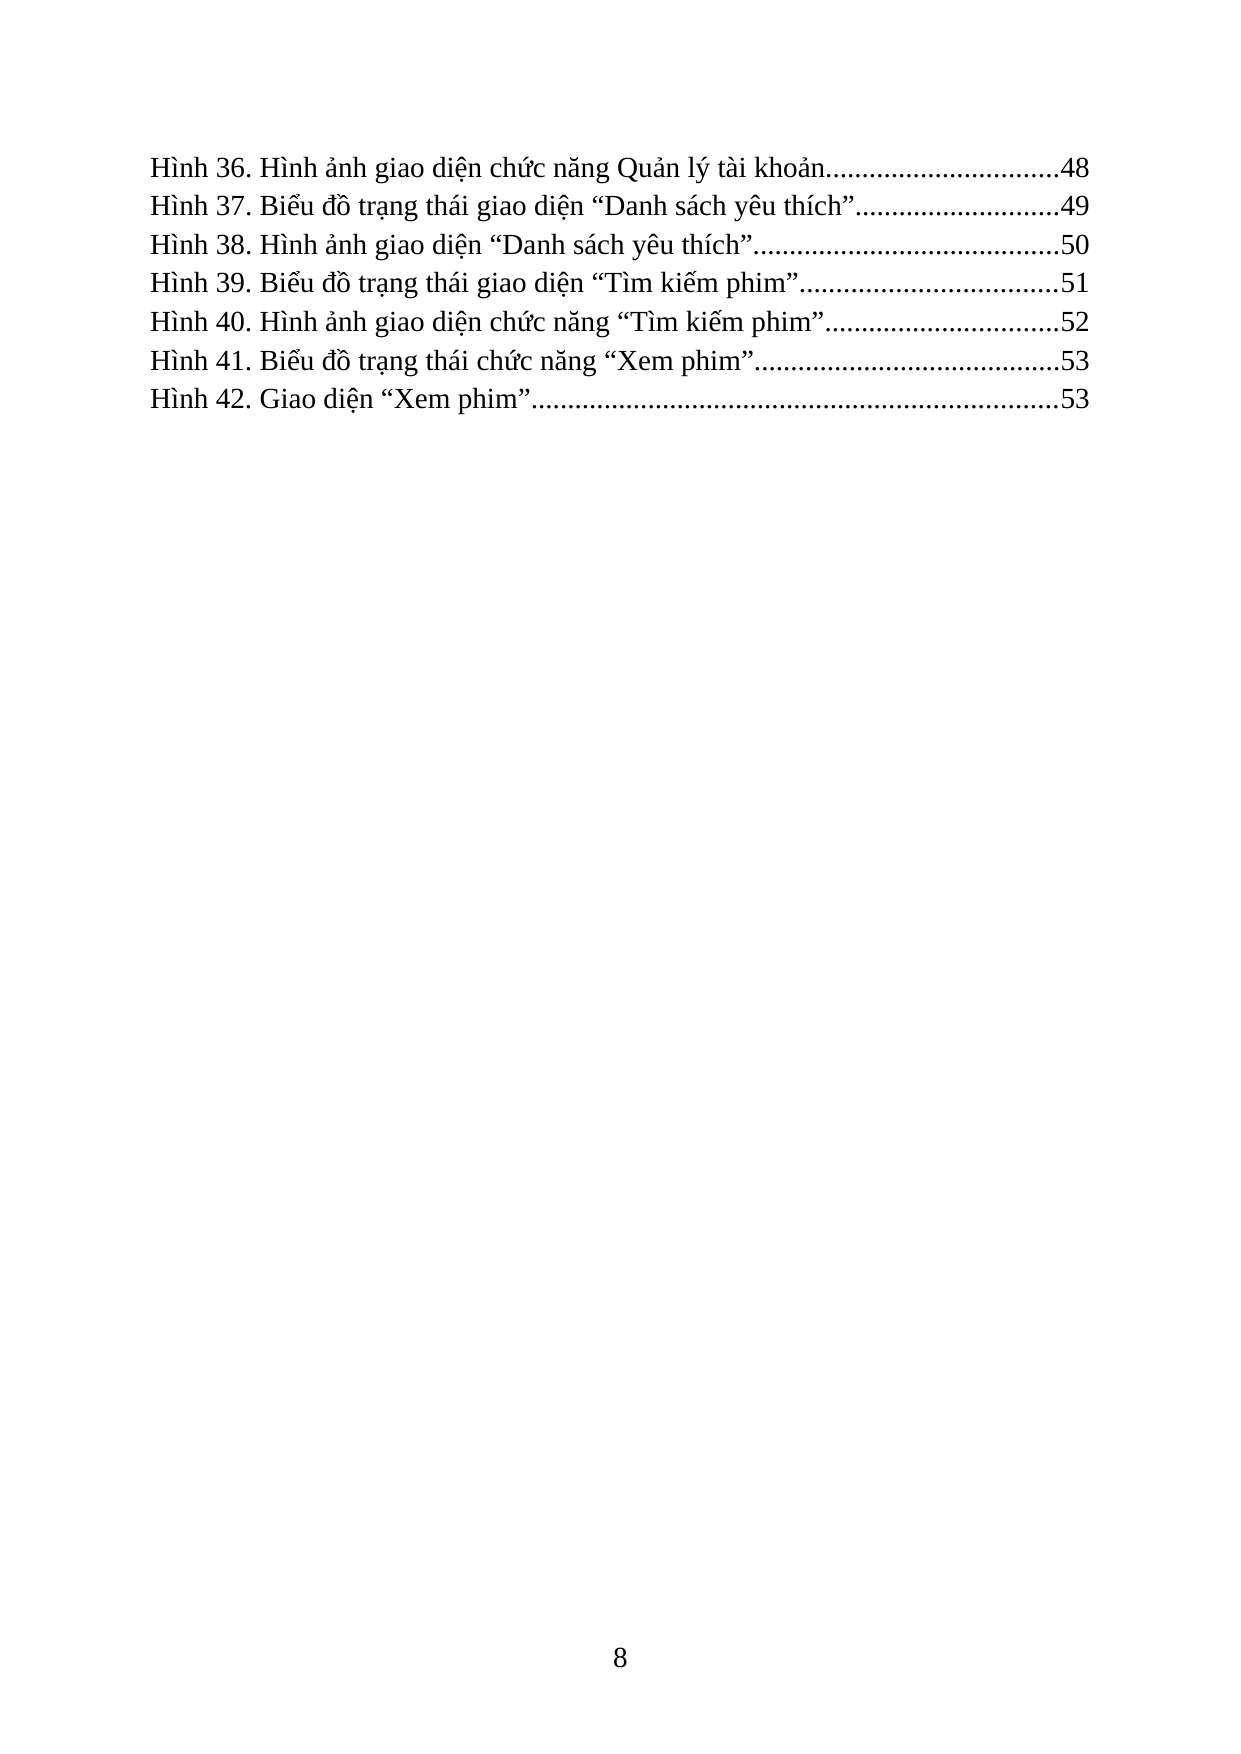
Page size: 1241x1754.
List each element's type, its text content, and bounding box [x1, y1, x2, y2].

text Hình 41. Biểu đồ trạng thái chức năng “Xem phim” 53 [150, 343, 1090, 376]
text Hình 36. Hình ảnh giao diện chức năng Quản lý tài khoản 48 [150, 150, 1090, 183]
text Hình 39. Biểu đồ trạng thái giao diện “Tìm kiếm phim” 51 [150, 266, 1090, 299]
text Hình 37. Biểu đồ trạng thái giao diện “Danh sách yêu thích” 49 [150, 188, 1090, 222]
text Hình 40. Hình ảnh giao diện chức năng “Tìm kiếm phim” 52 [150, 304, 1090, 338]
text Hình 38. Hình ảnh giao diện “Danh sách yêu thích” 50 [150, 227, 1090, 261]
text Hình 42. Giao diện “Xem phim” 53 [150, 381, 1090, 415]
